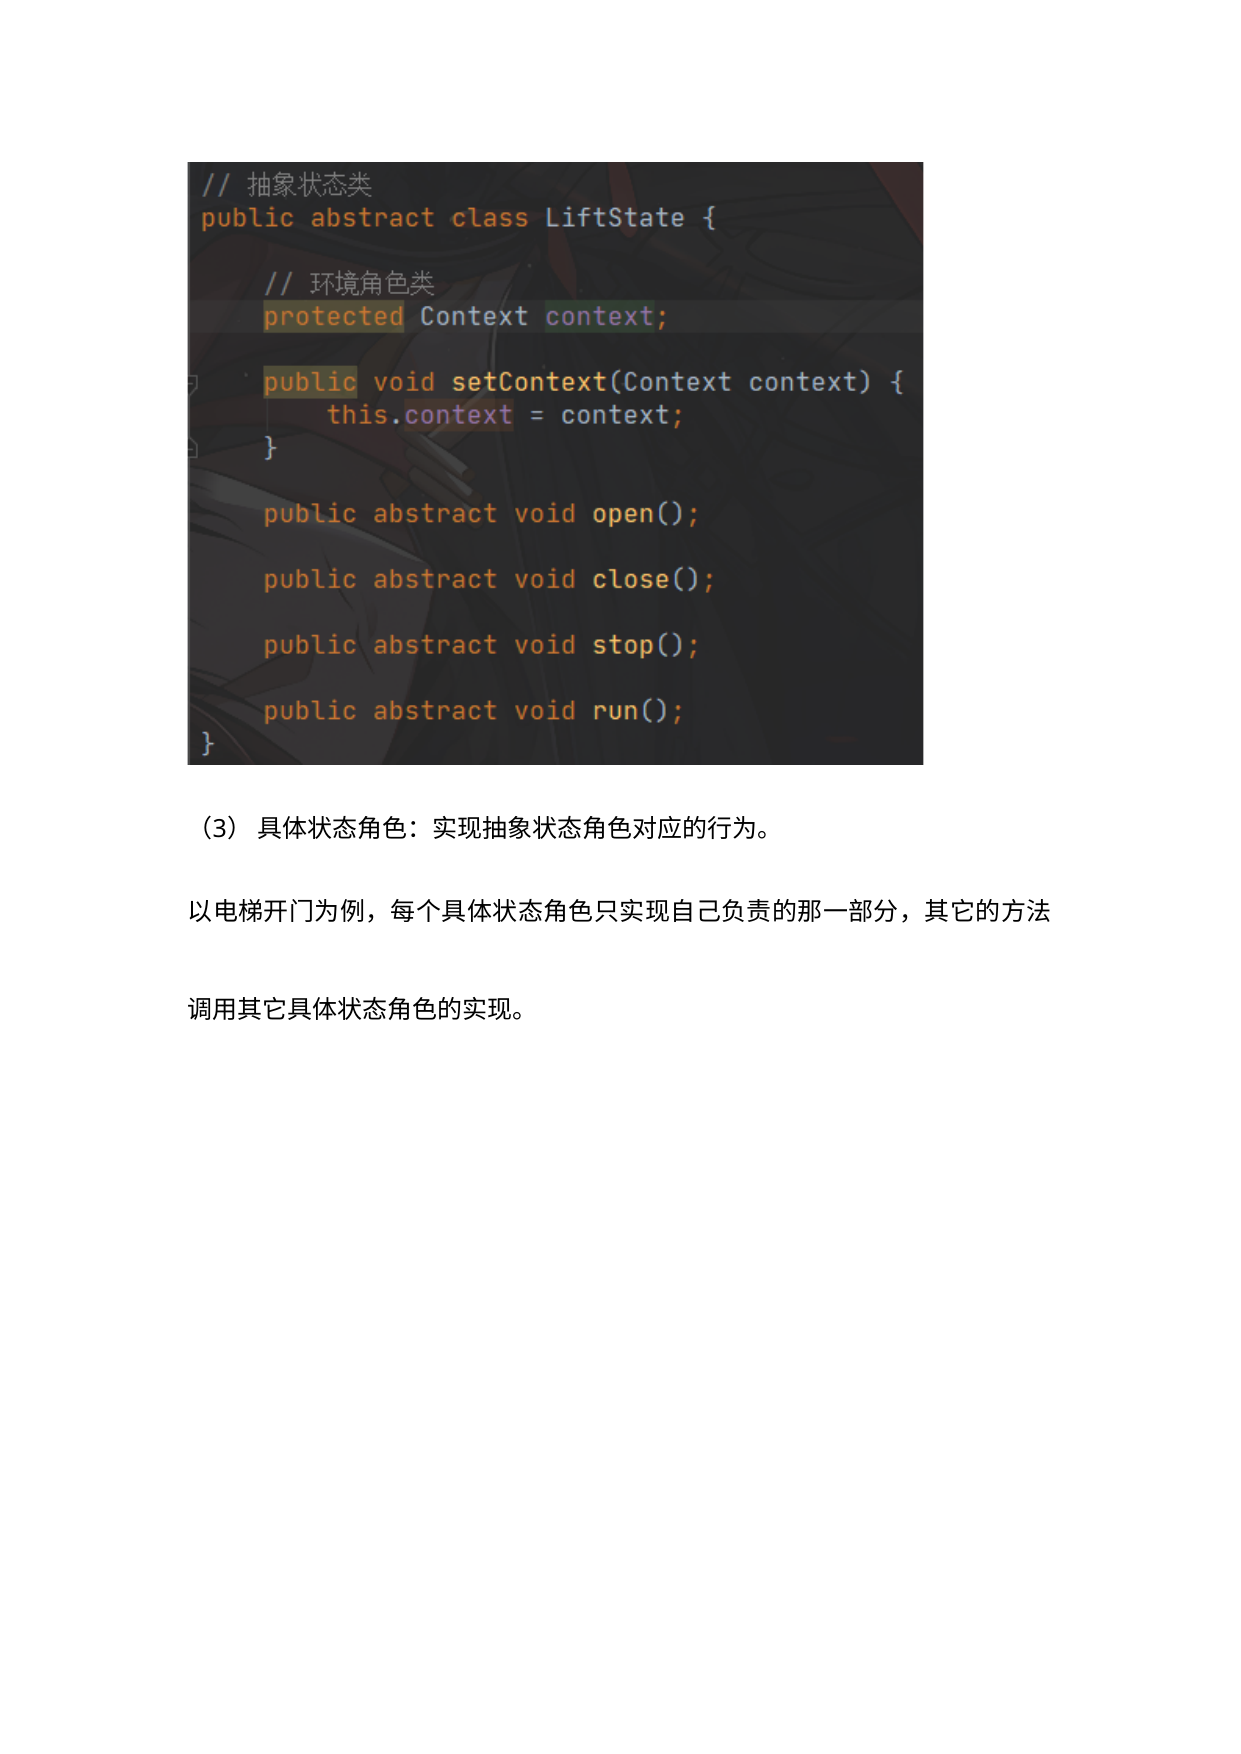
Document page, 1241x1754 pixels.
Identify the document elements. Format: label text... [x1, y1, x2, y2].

picture [187, 162, 924, 765]
list 具体状态角色：实现抽象状态角色对应的行为。 [187, 794, 1053, 859]
list 以电梯开门为例，每个具体状态角色只实现自己负责的那一部分，其它的方法调用其它具体状态角色的实现。 [187, 877, 1053, 1040]
